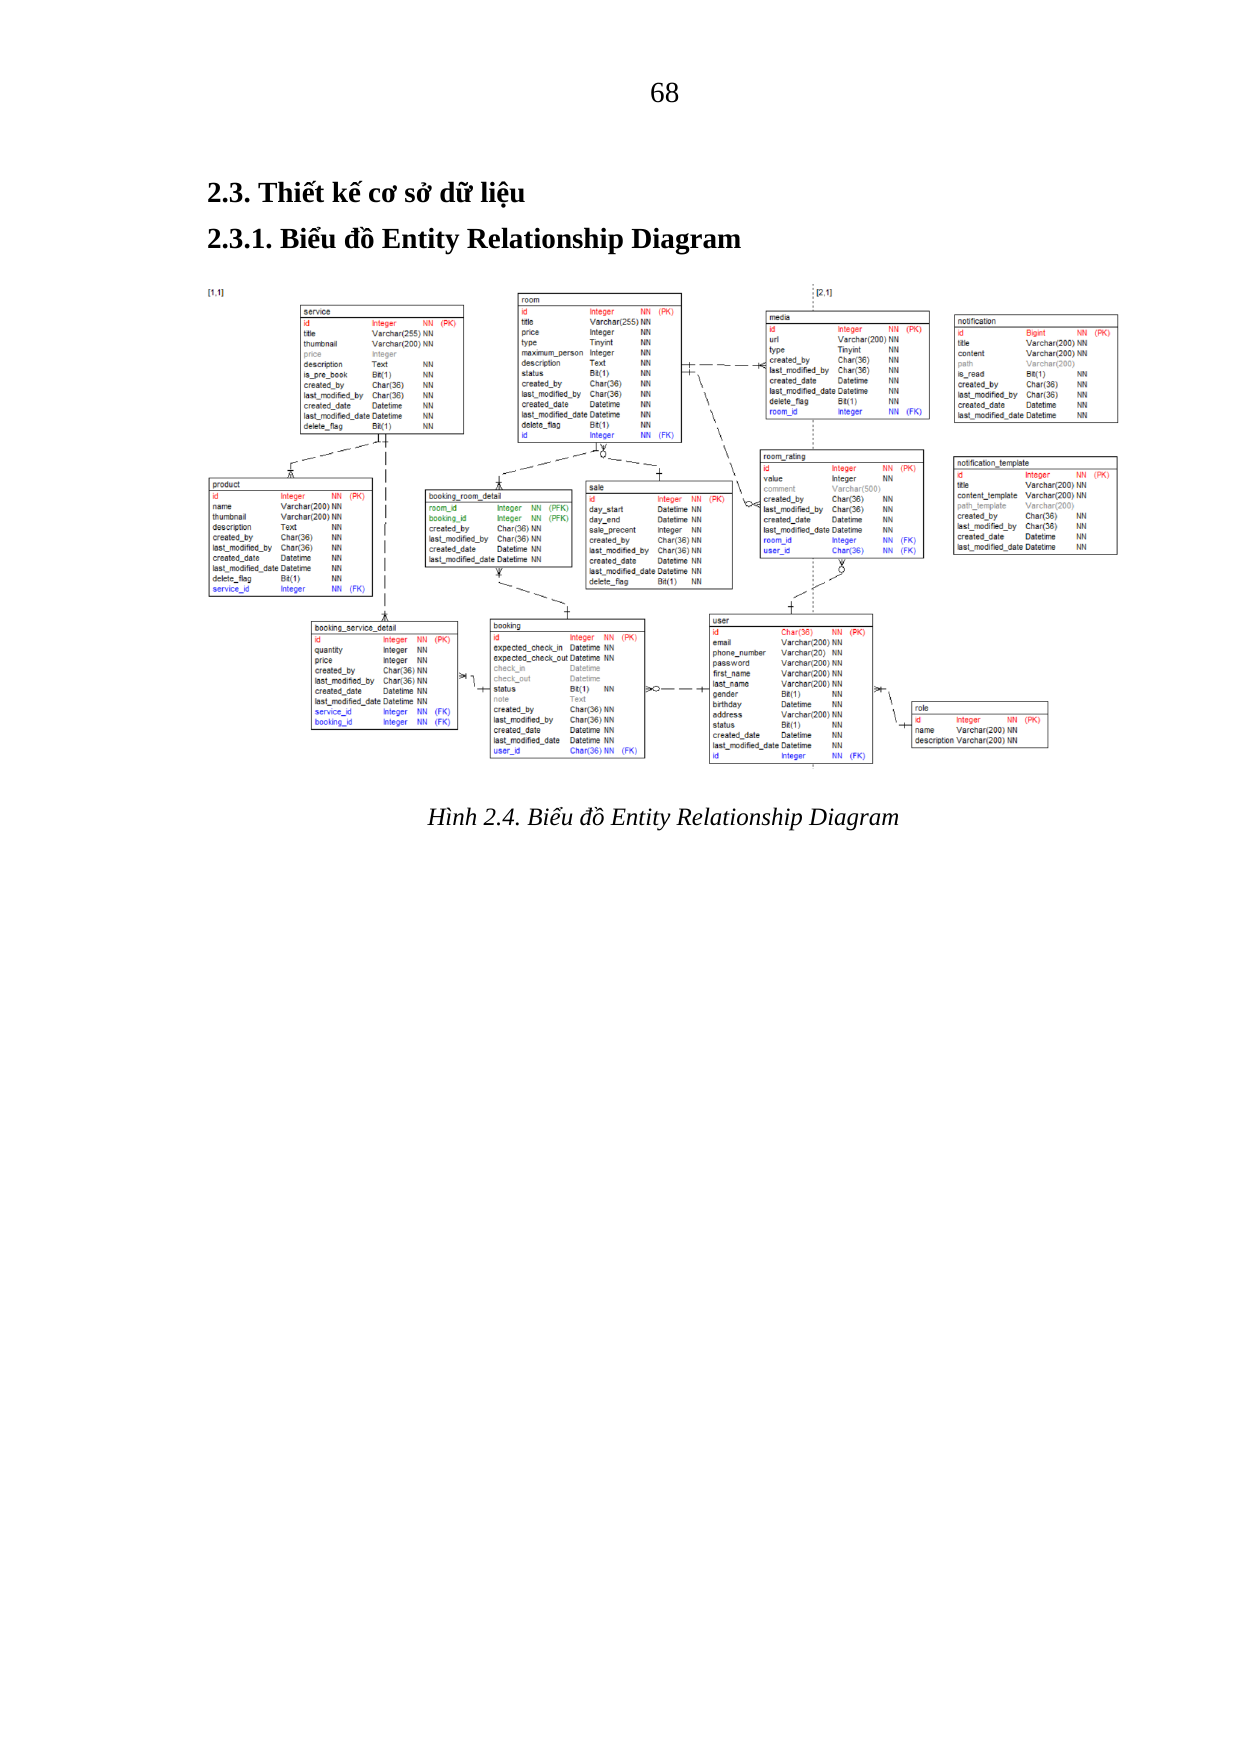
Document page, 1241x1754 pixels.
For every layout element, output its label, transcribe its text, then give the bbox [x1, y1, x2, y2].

subtitle Biểu đồ Entity Relationship Diagram [207, 238, 1122, 272]
text Hình 2.4. Biểu đồ Entity Relationship Diagram [207, 818, 1122, 847]
picture [206, 300, 1123, 785]
subtitle Thiết kế cơ sở dữ liệu [207, 175, 1122, 209]
